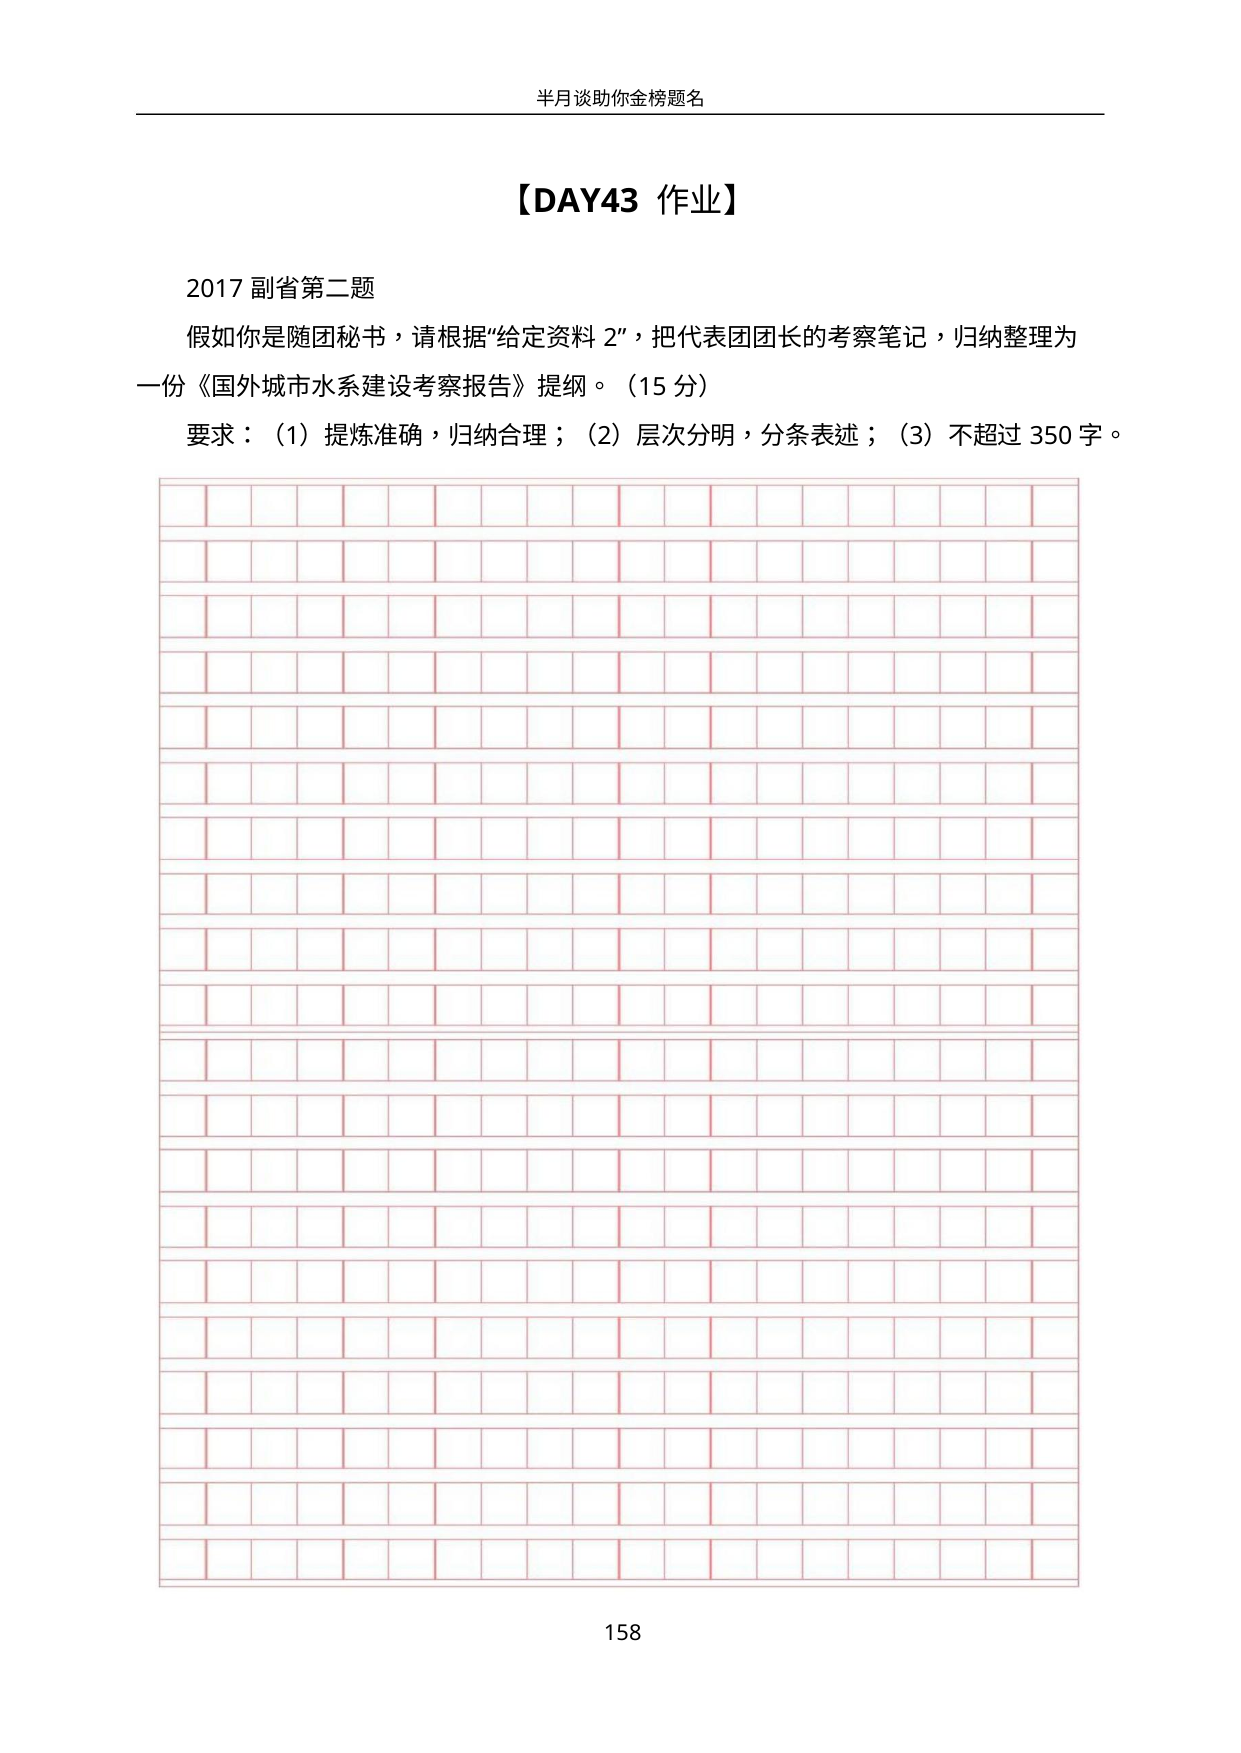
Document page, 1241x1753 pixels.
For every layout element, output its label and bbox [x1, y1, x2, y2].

picture [133, 110, 499, 117]
picture [133, 266, 604, 1604]
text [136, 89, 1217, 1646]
